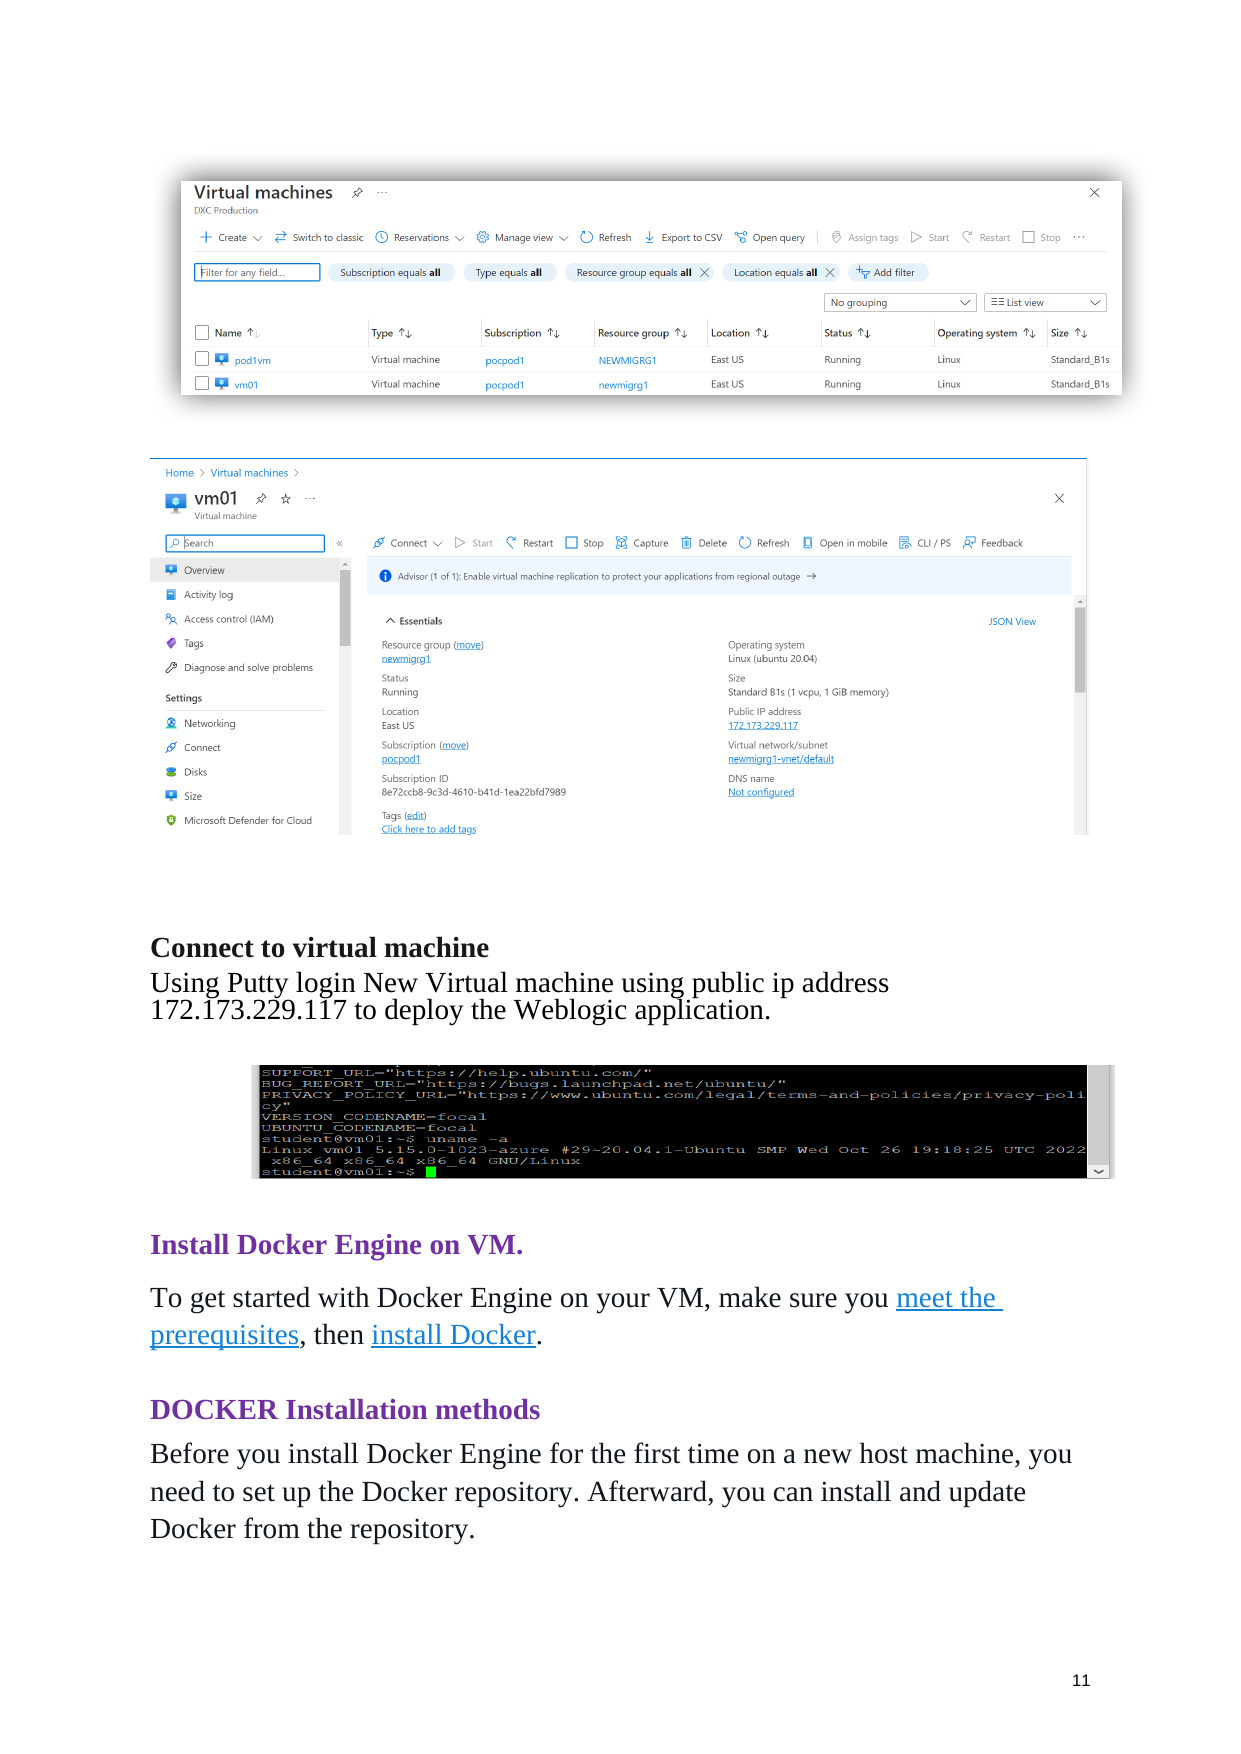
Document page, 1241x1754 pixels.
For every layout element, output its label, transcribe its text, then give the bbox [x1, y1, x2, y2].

subtitle DOCKER Installation methods [150, 1367, 1090, 1426]
subtitle Connect to virtual machine [150, 927, 1090, 964]
text Install Docker Engine on VM. [150, 1223, 1090, 1260]
picture [181, 181, 1122, 395]
picture [150, 458, 1091, 835]
text Before you install Docker Engine for the first time on a new host machine, you need to set up the Docker repository. Afterward, you can install and update Docker from the repository. [150, 1432, 1090, 1545]
text To get started with Docker Engine on your VM, make sure you meet the prerequisites, then install Docker. [150, 1276, 1090, 1351]
text Using Putty login New Virtual machine using public ip address 172.173.229.117 to deploy the Weblogic application. [150, 971, 1090, 1025]
picture [251, 1065, 1116, 1179]
